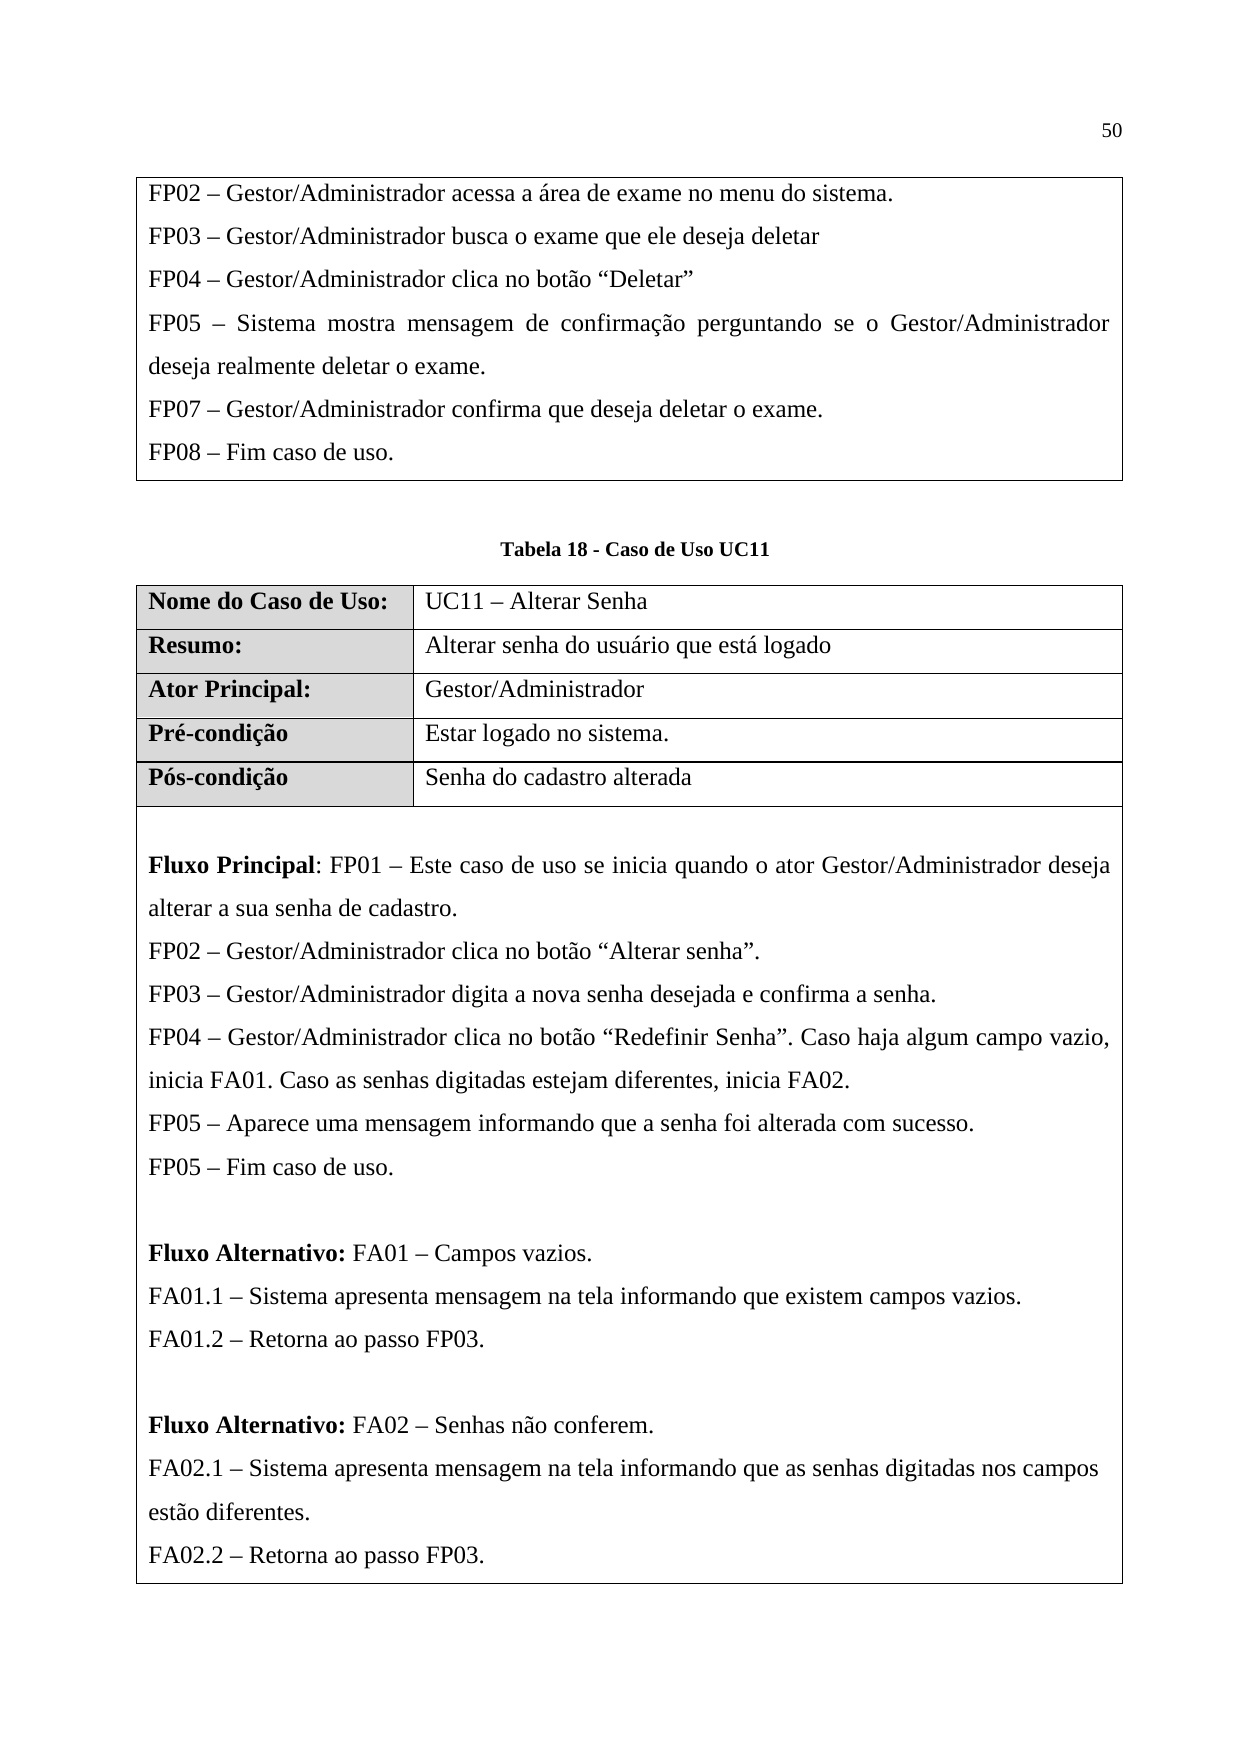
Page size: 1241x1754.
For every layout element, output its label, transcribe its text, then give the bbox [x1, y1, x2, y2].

table_cell Alterar senha do usuário que está logado [414, 630, 1122, 673]
table_cell Pré-condição [137, 719, 413, 761]
table_cell Ator Principal: [137, 674, 413, 717]
table_cell Fluxo Principal: FP01 – Este caso de uso se inicia quando o ator Gestor/Administrador deseja alterar a sua senha de cadastro. FP02 – Gestor/Administrador clica no botão “Alterar senha”. FP03 – Gestor/Administrador digita a nova senha desejada e confirma a senha. FP04 – Gestor/Administrador clica no botão “Redefinir Senha”. Caso haja algum campo vazio, inicia FA01. Caso as senhas digitadas estejam diferentes, inicia FA02. FP05 – Aparece uma mensagem informando que a senha foi alterada com sucesso. FP05 – Fim caso de uso. Fluxo Alternativo: FA01 – Campos vazios. FA01.1 – Sistema apresenta mensagem na tela informando que existem campos vazios. FA01.2 – Retorna ao passo FP03. Fluxo Alternativo: FA02 – Senhas não conferem. FA02.1 – Sistema apresenta mensagem na tela informando que as senhas digitadas nos campos estão diferentes. FA02.2 – Retorna ao passo FP03. [137, 807, 1122, 1583]
table_cell Senha do cadastro alterada [414, 763, 1122, 806]
table_header Nome do Caso de Uso: [137, 586, 413, 629]
table_cell Resumo: [137, 630, 413, 673]
table_cell Gestor/Administrador [414, 674, 1122, 717]
table_header UC11 – Alterar Senha [414, 586, 1122, 629]
table_cell Pós-condição [137, 763, 413, 806]
table_cell Estar logado no sistema. [414, 719, 1122, 761]
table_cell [137, 178, 1122, 480]
